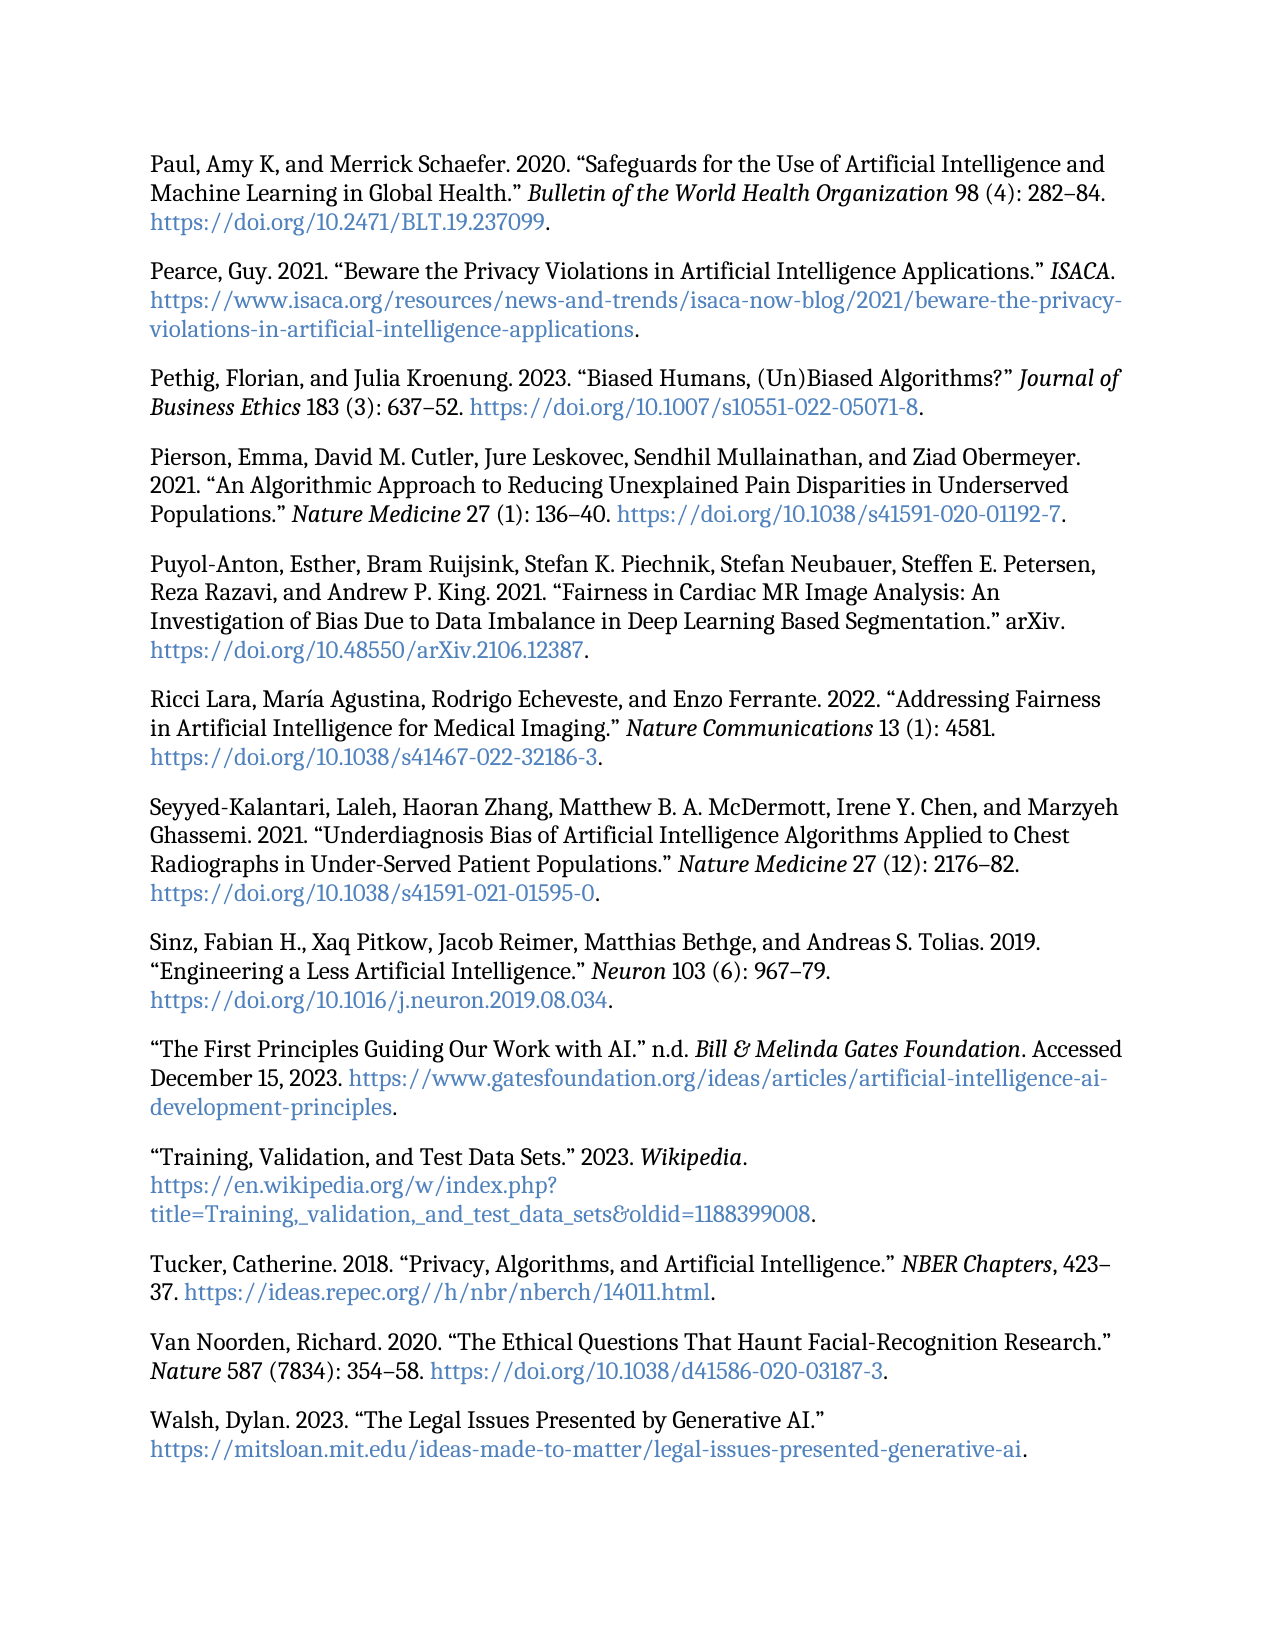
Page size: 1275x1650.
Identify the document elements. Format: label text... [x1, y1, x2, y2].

text Sinz, Fabian H., Xaq Pitkow, Jacob Reimer, Matthias Bethge, and Andreas S. Tolias. 2019. “Engineering a Less Artificial Intelligence.” Neuron 103 (6): 967–79. https://doi.org/10.1016/j.neuron.2019.08.034. [150, 928, 1125, 1014]
text Paul, Amy K, and Merrick Schaefer. 2020. “Safeguards for the Use of Artificial Intelligence and Machine Learning in Global Health.” Bulletin of the World Health Organization 98 (4): 282–84. https://doi.org/10.2471/BLT.19.237099. [150, 150, 1125, 236]
text Pierson, Emma, David M. Cutler, Jure Leskovec, Sendhil Mullainathan, and Ziad Obermeyer. 2021. “An Algorithmic Approach to Reducing Unexplained Pain Disparities in Underserved Populations.” Nature Medicine 27 (1): 136–40. https://doi.org/10.1038/s41591-020-01192-7. [150, 442, 1125, 529]
text “Training, Validation, and Test Data Sets.” 2023. Wikipedia. https://en.wikipedia.org/w/index.php?title=Training,_validation,_and_test_data_sets&oldid=1188399008. [150, 1142, 1125, 1229]
text Ricci Lara, María Agustina, Rodrigo Echeveste, and Enzo Ferrante. 2022. “Addressing Fairness in Artificial Intelligence for Medical Imaging.” Nature Communications 13 (1): 4581. https://doi.org/10.1038/s41467-022-32186-3. [150, 685, 1125, 772]
text “The First Principles Guiding Our Work with AI.” n.d. Bill & Melinda Gates Foundation. Accessed December 15, 2023. https://www.gatesfoundation.org/ideas/articles/artificial-intelligence-ai-development-principles. [150, 1035, 1125, 1122]
text Pearce, Guy. 2021. “Beware the Privacy Violations in Artificial Intelligence Applications.” ISACA. https://www.isaca.org/resources/news-and-trends/isaca-now-blog/2021/beware-the-privacy-violations-in-artificial-intelligence-applications. [150, 257, 1125, 343]
text Tucker, Catherine. 2018. “Privacy, Algorithms, and Artificial Intelligence.” NBER Chapters, 423–37. https://ideas.repec.org//h/nbr/nberch/14011.html. [150, 1249, 1125, 1307]
text Seyyed-Kalantari, Laleh, Haoran Zhang, Matthew B. A. McDermott, Irene Y. Chen, and Marzyeh Ghassemi. 2021. “Underdiagnosis Bias of Artificial Intelligence Algorithms Applied to Chest Radiographs in Under-Served Patient Populations.” Nature Medicine 27 (12): 2176–82. https://doi.org/10.1038/s41591-021-01595-0. [150, 792, 1125, 907]
text Pethig, Florian, and Julia Kroenung. 2023. “Biased Humans, (Un)Biased Algorithms?” Journal of Business Ethics 183 (3): 637–52. https://doi.org/10.1007/s10551-022-05071-8. [150, 364, 1125, 422]
text Puyol-Anton, Esther, Bram Ruijsink, Stefan K. Piechnik, Stefan Neubauer, Steffen E. Petersen, Reza Razavi, and Andrew P. King. 2021. “Fairness in Cardiac MR Image Analysis: An Investigation of Bias Due to Data Imbalance in Deep Learning Based Segmentation.” arXiv. https://doi.org/10.48550/arXiv.2106.12387. [150, 549, 1125, 664]
text Van Noorden, Richard. 2020. “The Ethical Questions That Haunt Facial-Recognition Research.” Nature 587 (7834): 354–58. https://doi.org/10.1038/d41586-020-03187-3. [150, 1328, 1125, 1385]
text Walsh, Dylan. 2023. “The Legal Issues Presented by Generative AI.” https://mitsloan.mit.edu/ideas-made-to-matter/legal-issues-presented-generative-ai. [150, 1406, 1125, 1464]
